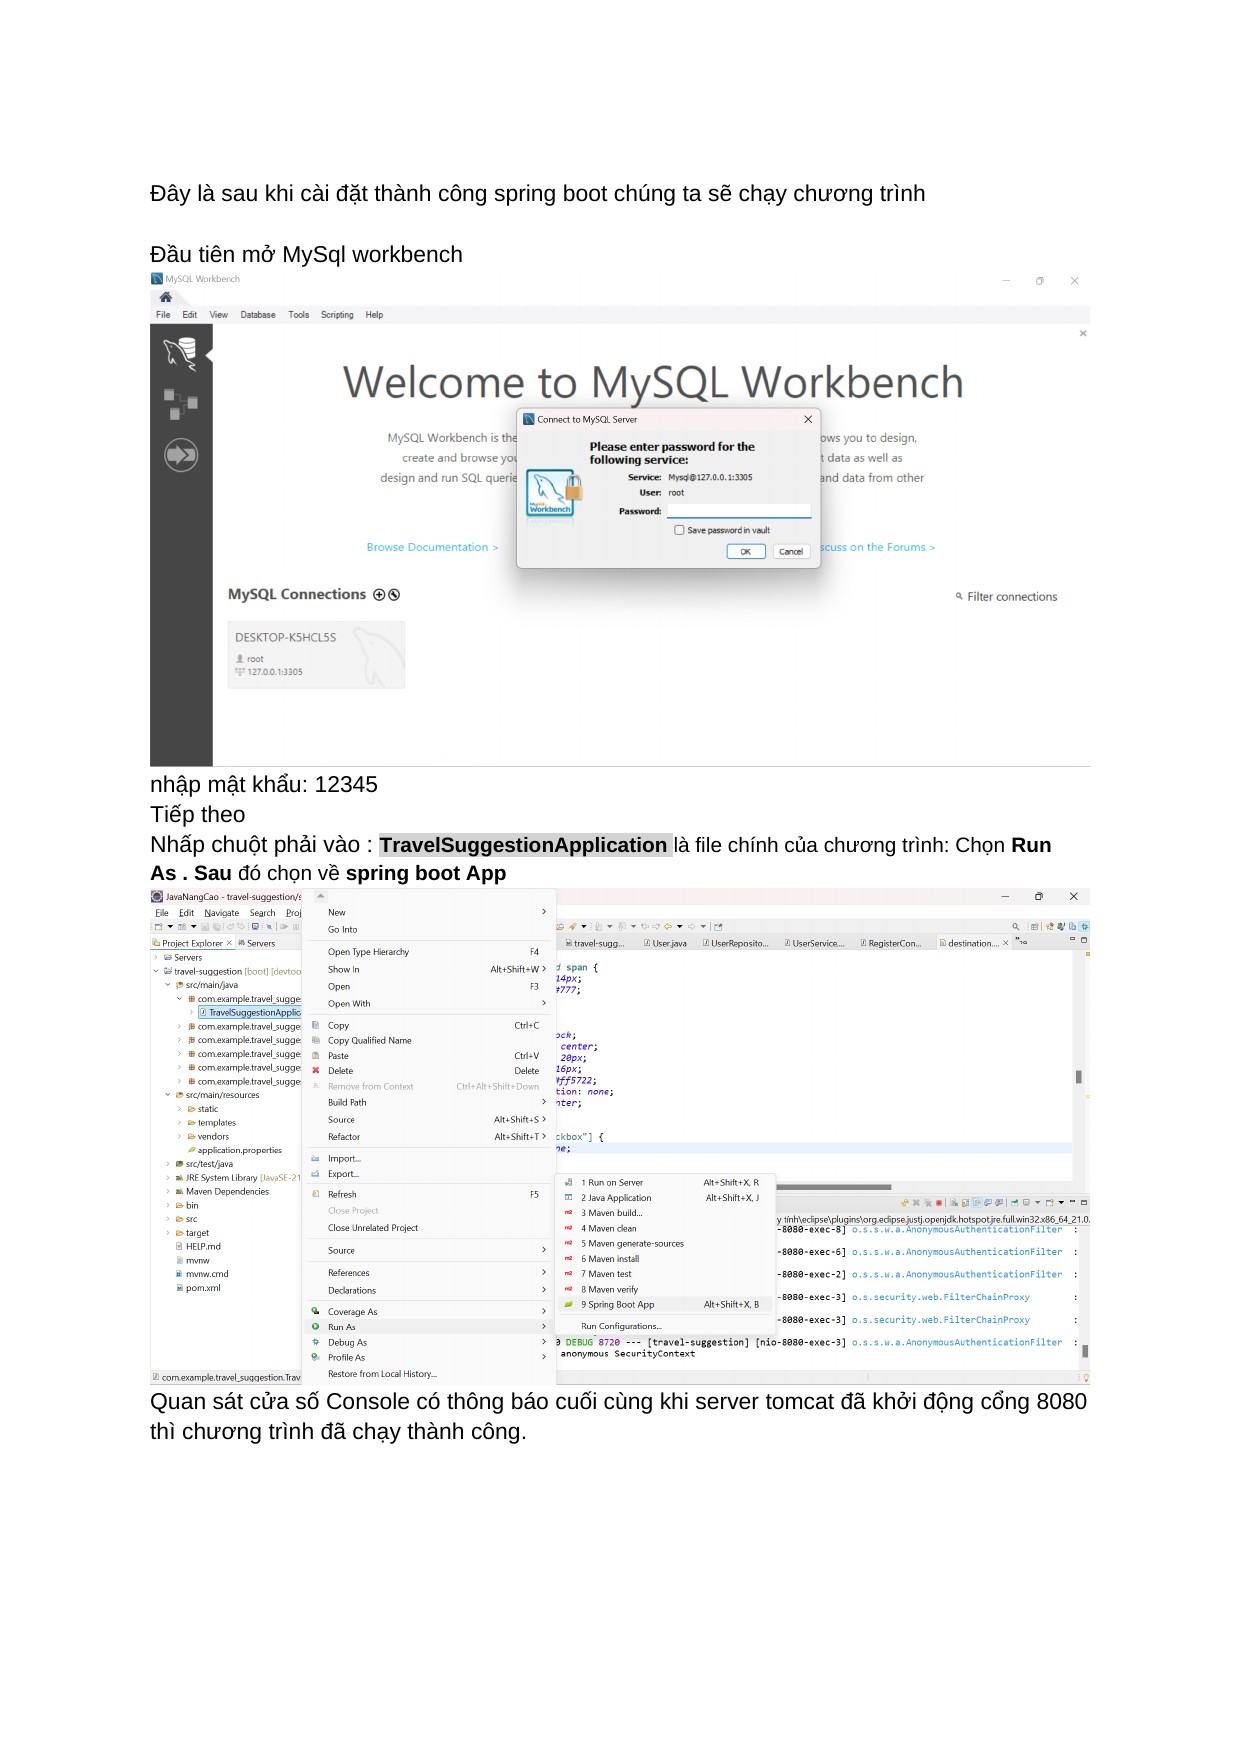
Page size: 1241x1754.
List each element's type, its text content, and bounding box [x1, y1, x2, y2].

text Tiếp theo [150, 801, 1090, 827]
text nhập mật khẩu: 12345 [150, 771, 1090, 797]
text Quan sát cửa số Console có thông báo cuối cùng khi server tomcat đã khởi động cổng 8080 thì chương trình đã chạy thành công. [150, 1388, 1090, 1444]
text Đây là sau khi cài đặt thành công spring boot chúng ta sẽ chạy chương trình [150, 180, 1090, 207]
text Đầu tiên mở MySql workbench [150, 241, 1090, 267]
picture [150, 888, 1091, 1385]
picture [150, 270, 1091, 767]
text Nhấp chuột phải vào : TravelSuggestionApplication là file chính của chương trình: Chọn Run As . Sau đó chọn về spring boot App [150, 831, 1090, 885]
